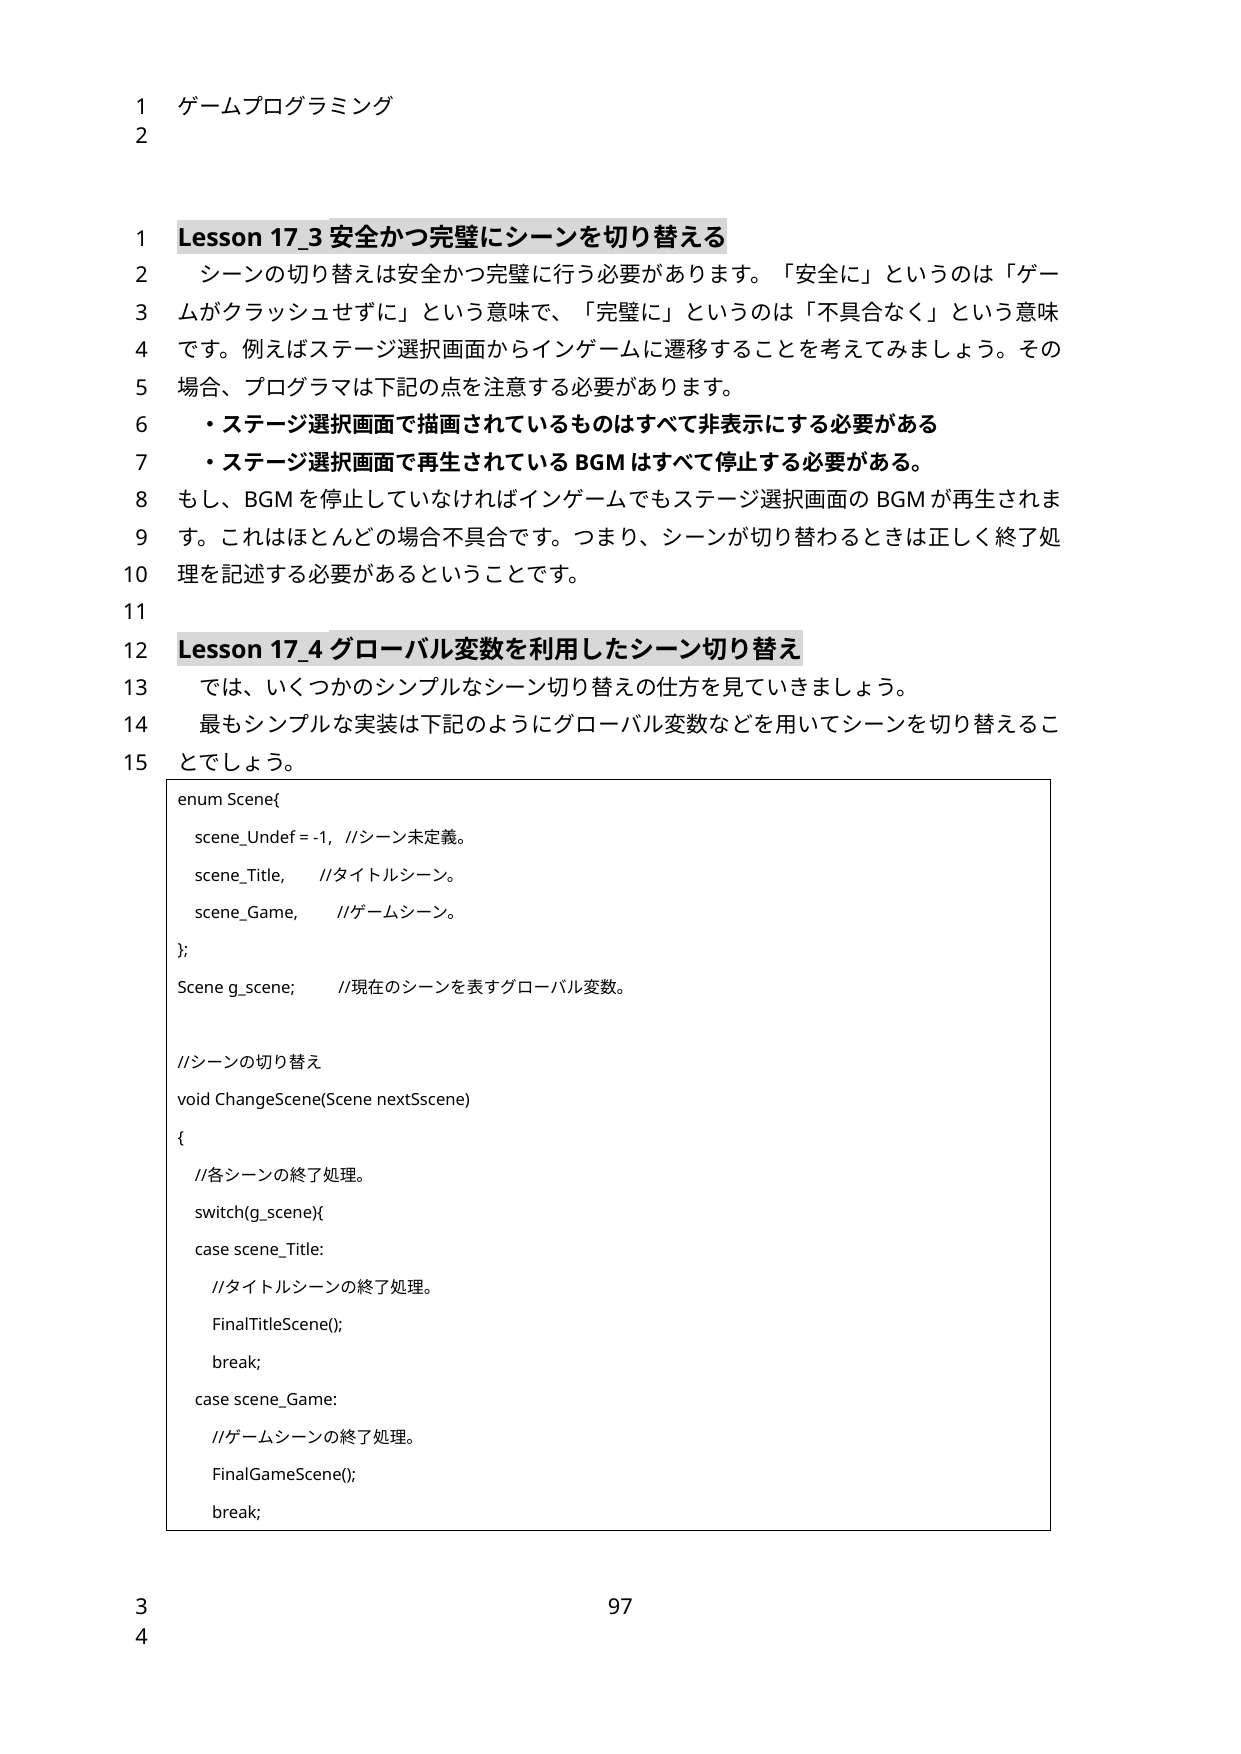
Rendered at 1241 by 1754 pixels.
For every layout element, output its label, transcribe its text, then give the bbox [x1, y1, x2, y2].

text ・ステージ選択画面で再生されているBGMはすべて停止する必要がある。 [177, 442, 1063, 479]
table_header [167, 780, 1050, 1530]
text もし、BGMを停止していなければインゲームでもステージ選択画面のBGMが再生されます。これはほとんどの場合不具合です。つまり、シーンが切り替わるときは正しく終了処理を記述する必要があるということです。 [177, 479, 1063, 592]
text では、いくつかのシンプルなシーン切り替えの仕方を見ていきましょう。 [177, 667, 1063, 704]
text シーンの切り替えは安全かつ完璧に行う必要があります。「安全に」というのは「ゲームがクラッシュせずに」という意味で、「完璧に」というのは「不具合なく」という意味です。例えばステージ選択画面からインゲームに遷移することを考えてみましょう。その場合、プログラマは下記の点を注意する必要があります。 [177, 254, 1063, 404]
text 最もシンプルな実装は下記のようにグローバル変数などを用いてシーンを切り替えることでしょう。 [177, 704, 1063, 779]
subtitle Lesson 17_4 グローバル変数を利用したシーン切り替え [177, 629, 1063, 667]
text ・ステージ選択画面で描画されているものはすべて非表示にする必要がある [177, 404, 1063, 442]
subtitle Lesson 17_3 安全かつ完璧にシーンを切り替える [177, 217, 1063, 254]
